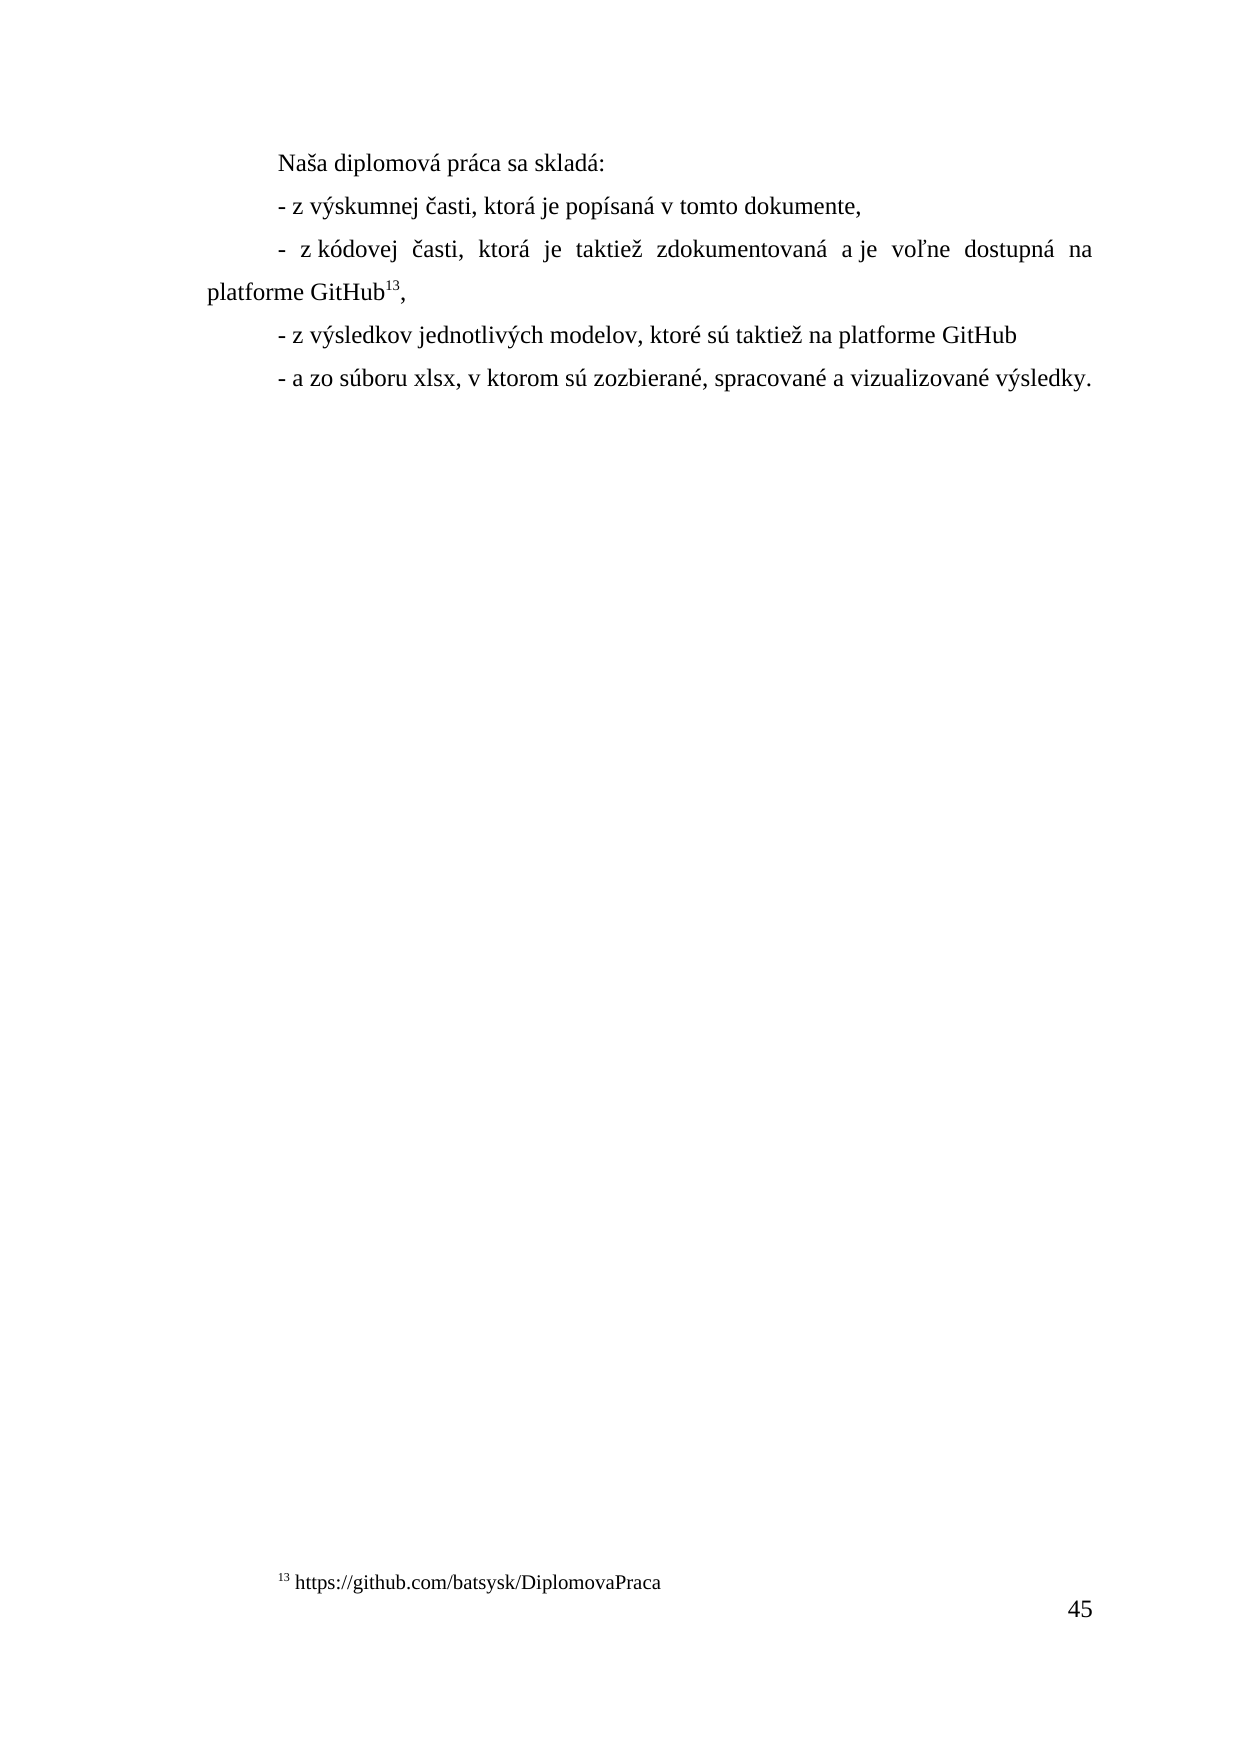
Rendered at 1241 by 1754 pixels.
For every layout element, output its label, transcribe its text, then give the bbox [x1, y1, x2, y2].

text - z kódovej časti, ktorá je taktiež zdokumentovaná a je voľne dostupná na platforme GitHub, [207, 234, 1092, 306]
text - z výskumnej časti, ktorá je popísaná v tomto dokumente, [207, 191, 1092, 219]
text - a zo súboru xlsx, v ktorom sú zozbierané, spracované a vizualizované výsledky. [207, 363, 1092, 392]
text - z výsledkov jednotlivých modelov, ktoré sú taktiež na platforme GitHub [207, 320, 1092, 349]
text Naša diplomová práca sa skladá: [207, 148, 1092, 176]
